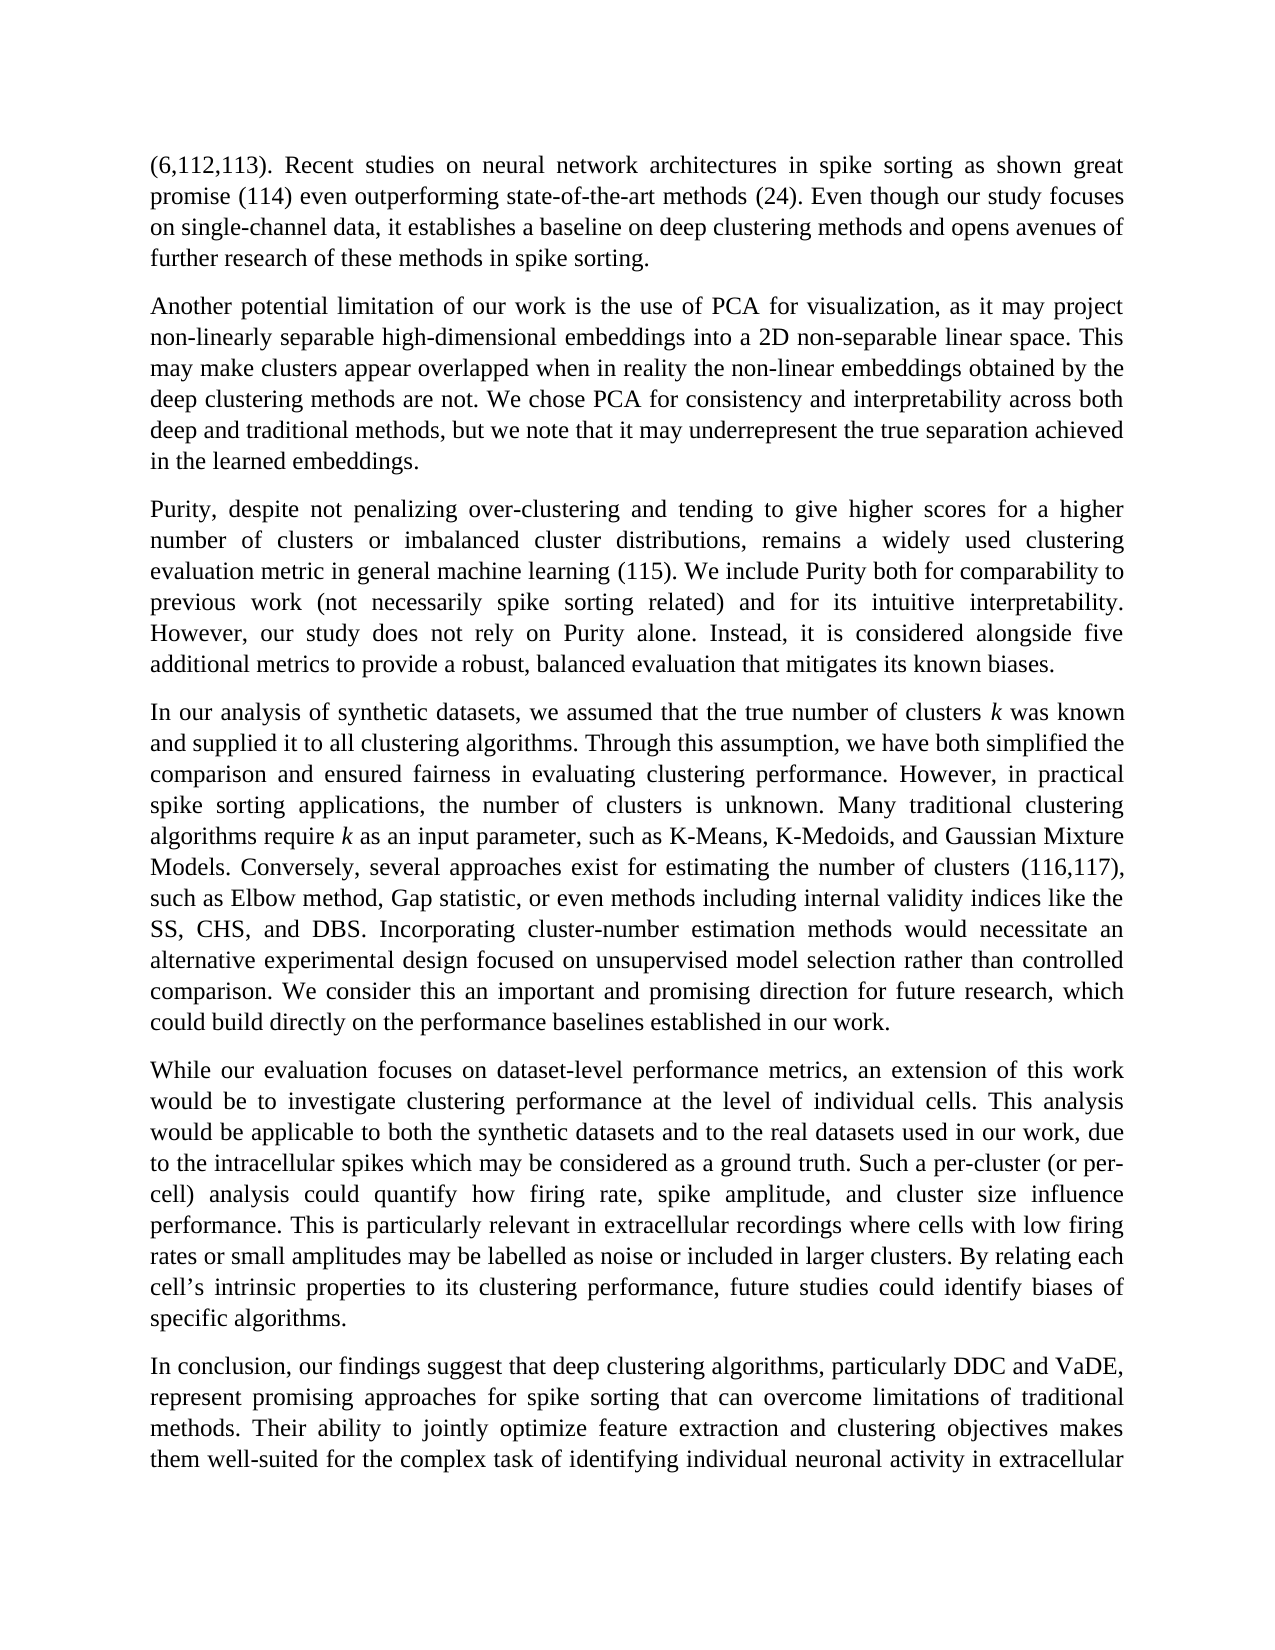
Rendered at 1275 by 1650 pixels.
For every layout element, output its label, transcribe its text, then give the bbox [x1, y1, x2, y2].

text Purity, despite not penalizing over-clustering and tending to give higher scores for a higher number of clusters or imbalanced cluster distributions, remains a widely used clustering evaluation metric in general machine learning (115). We include Purity both for comparability to previous work (not necessarily spike sorting related) and for its intuitive interpretability. However, our study does not rely on Purity alone. Instead, it is considered alongside five additional metrics to provide a robust, balanced evaluation that mitigates its known biases. [150, 494, 1125, 678]
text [150, 150, 1125, 272]
text While our evaluation focuses on dataset-level performance metrics, an extension of this work would be to investigate clustering performance at the level of individual cells. This analysis would be applicable to both the synthetic datasets and to the real datasets used in our work, due to the intracellular spikes which may be considered as a ground truth. Such a per-cluster (or per-cell) analysis could quantify how firing rate, spike amplitude, and cluster size influence performance. This is particularly relevant in extracellular recordings where cells with low firing rates or small amplitudes may be labelled as noise or included in larger clusters. By relating each cell’s intrinsic properties to its clustering performance, future studies could identify biases of specific algorithms. [150, 1055, 1125, 1332]
text In our analysis of synthetic datasets, we assumed that the true number of clusters k was known and supplied it to all clustering algorithms. Through this assumption, we have both simplified the comparison and ensured fairness in evaluating clustering performance. However, in practical spike sorting applications, the number of clusters is unknown. Many traditional clustering algorithms require k as an input parameter, such as K-Means, K-Medoids, and Gaussian Mixture Models. Conversely, several approaches exist for estimating the number of clusters (116,117), such as Elbow method, Gap statistic, or even methods including internal validity indices like the SS, CHS, and DBS. Incorporating cluster-number estimation methods would necessitate an alternative experimental design focused on unsupervised model selection rather than controlled comparison. We consider this an important and promising direction for future research, which could build directly on the performance baselines established in our work. [150, 697, 1125, 1036]
text Another potential limitation of our work is the use of PCA for visualization, as it may project non-linearly separable high-dimensional embeddings into a 2D non-separable linear space. This may make clusters appear overlapped when in reality the non-linear embeddings obtained by the deep clustering methods are not. We chose PCA for consistency and interpretability across both deep and traditional methods, but we note that it may underrepresent the true separation achieved in the learned embeddings. [150, 291, 1125, 475]
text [150, 1351, 1125, 1473]
